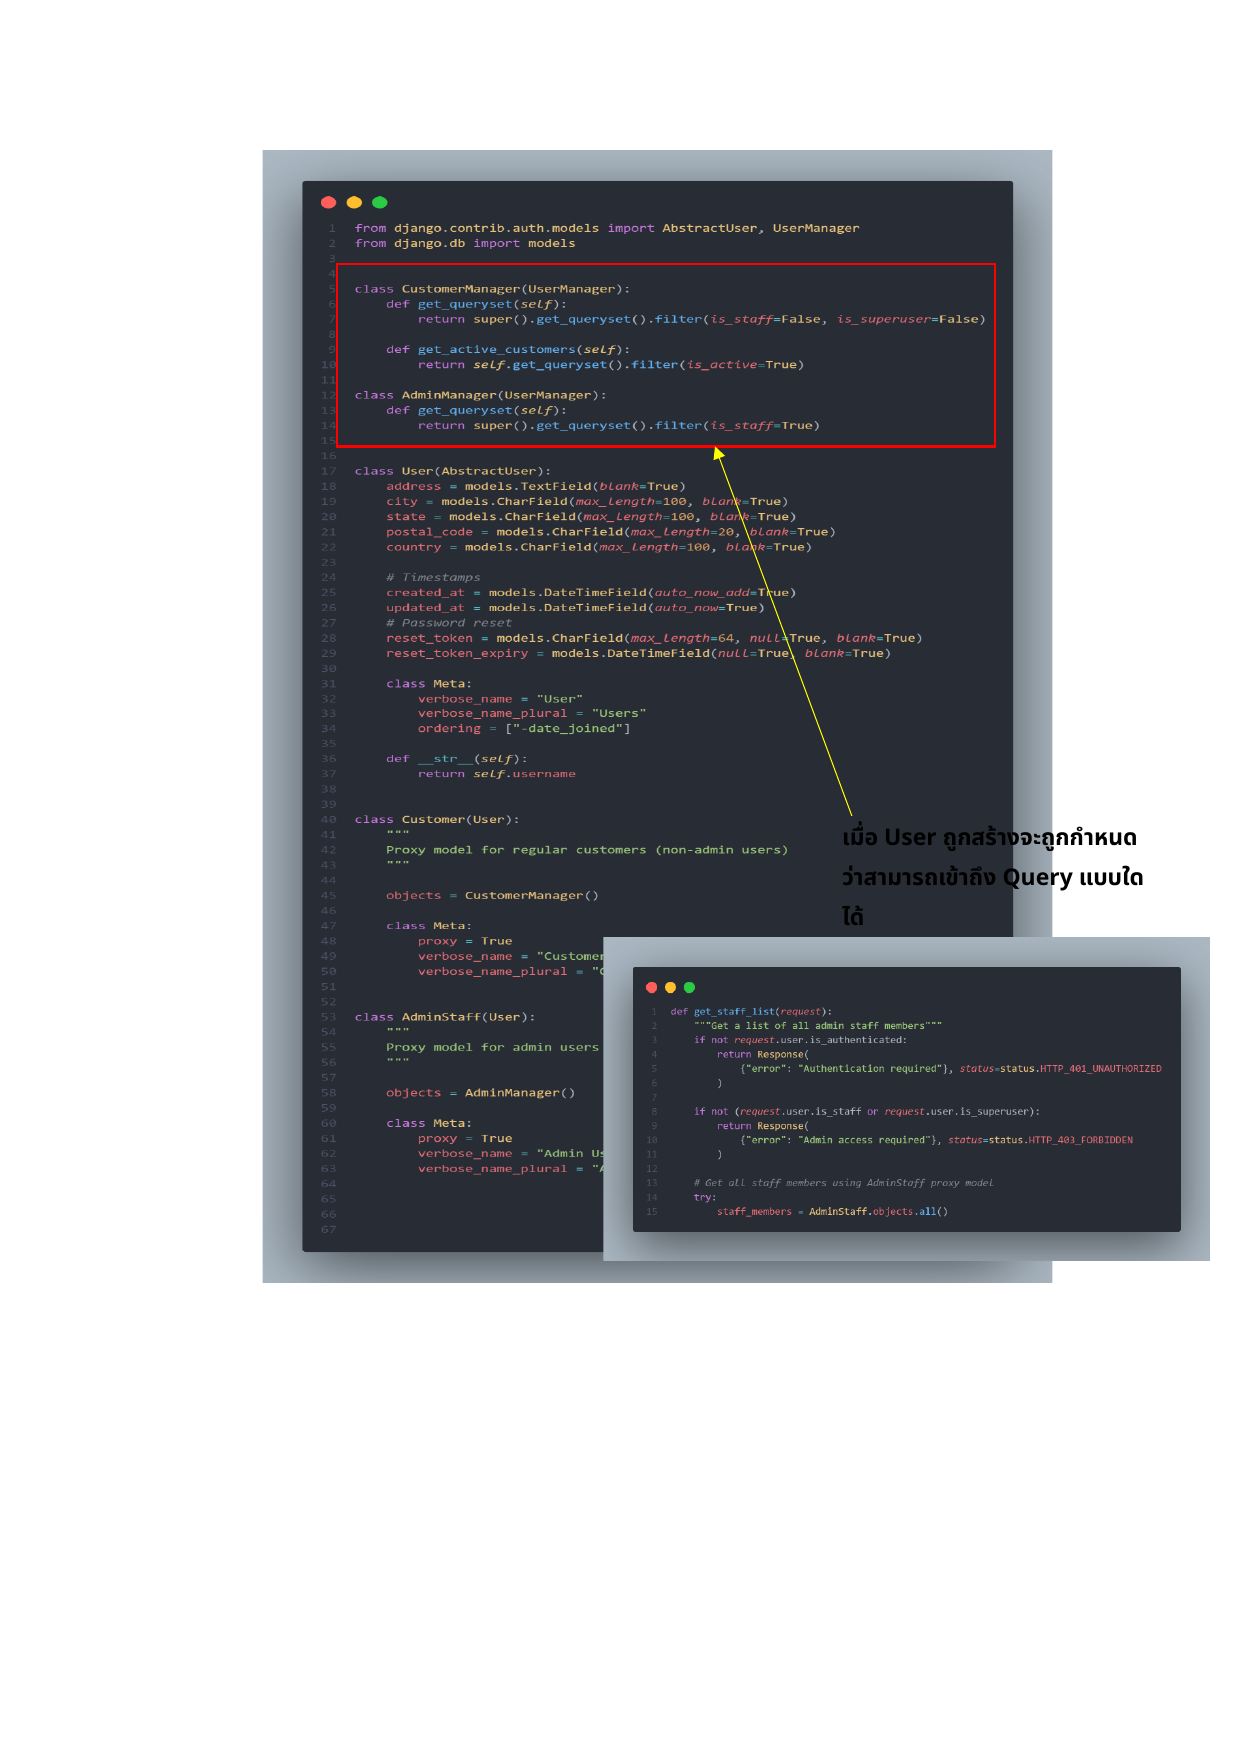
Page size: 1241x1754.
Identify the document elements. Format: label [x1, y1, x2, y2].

picture [262, 150, 1210, 1283]
